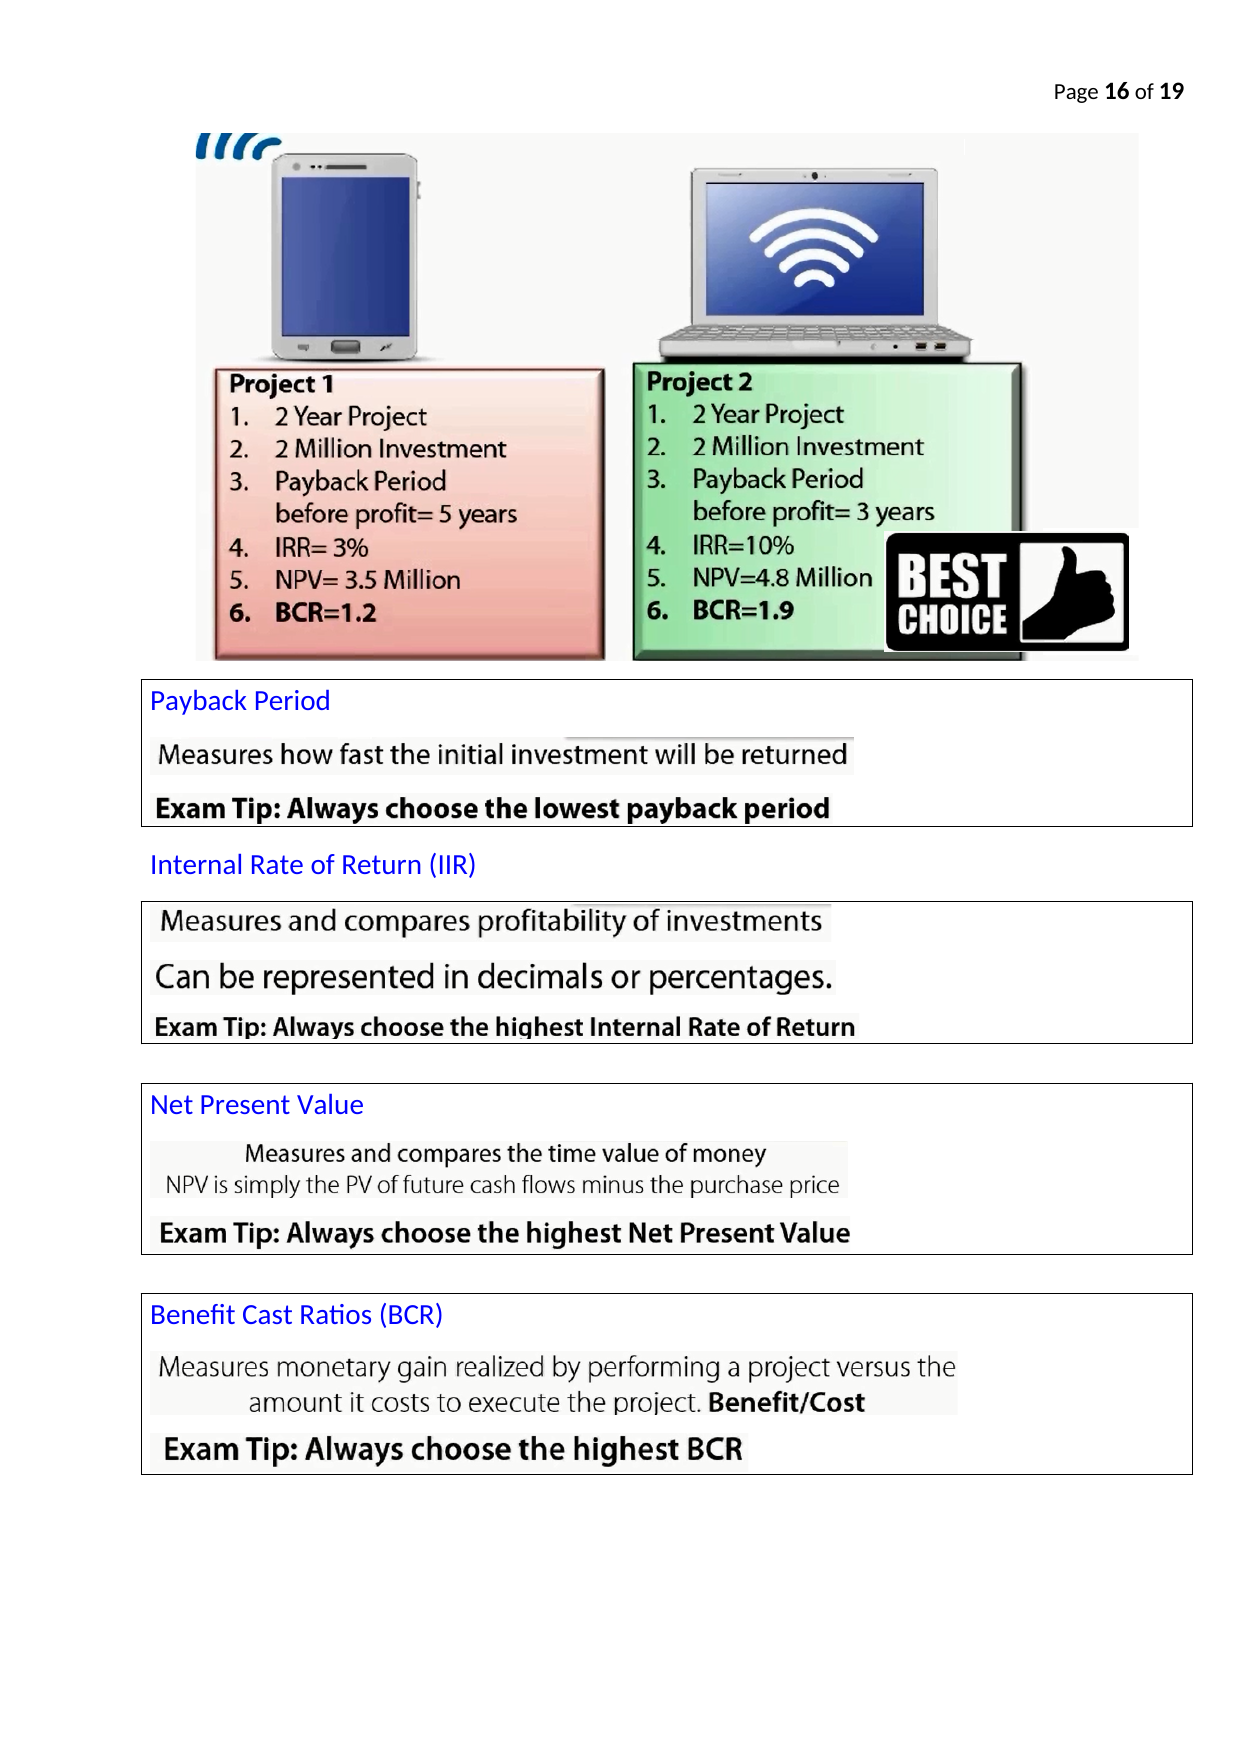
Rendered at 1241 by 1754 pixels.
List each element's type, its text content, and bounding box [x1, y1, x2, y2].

picture [150, 1013, 860, 1039]
text Net Present Value [142, 1084, 1192, 1121]
text Internal Rate of Return (IIR) [150, 846, 1184, 882]
picture [150, 793, 833, 824]
text Payback Period [142, 680, 1192, 718]
picture [150, 1351, 958, 1415]
text Benefit Cast Ratios (BCR) [142, 1294, 1192, 1332]
picture [150, 960, 836, 995]
picture [150, 904, 832, 942]
picture [150, 1433, 749, 1472]
picture [150, 1141, 848, 1198]
picture [150, 1216, 851, 1252]
picture [150, 737, 854, 775]
picture [195, 133, 1139, 661]
